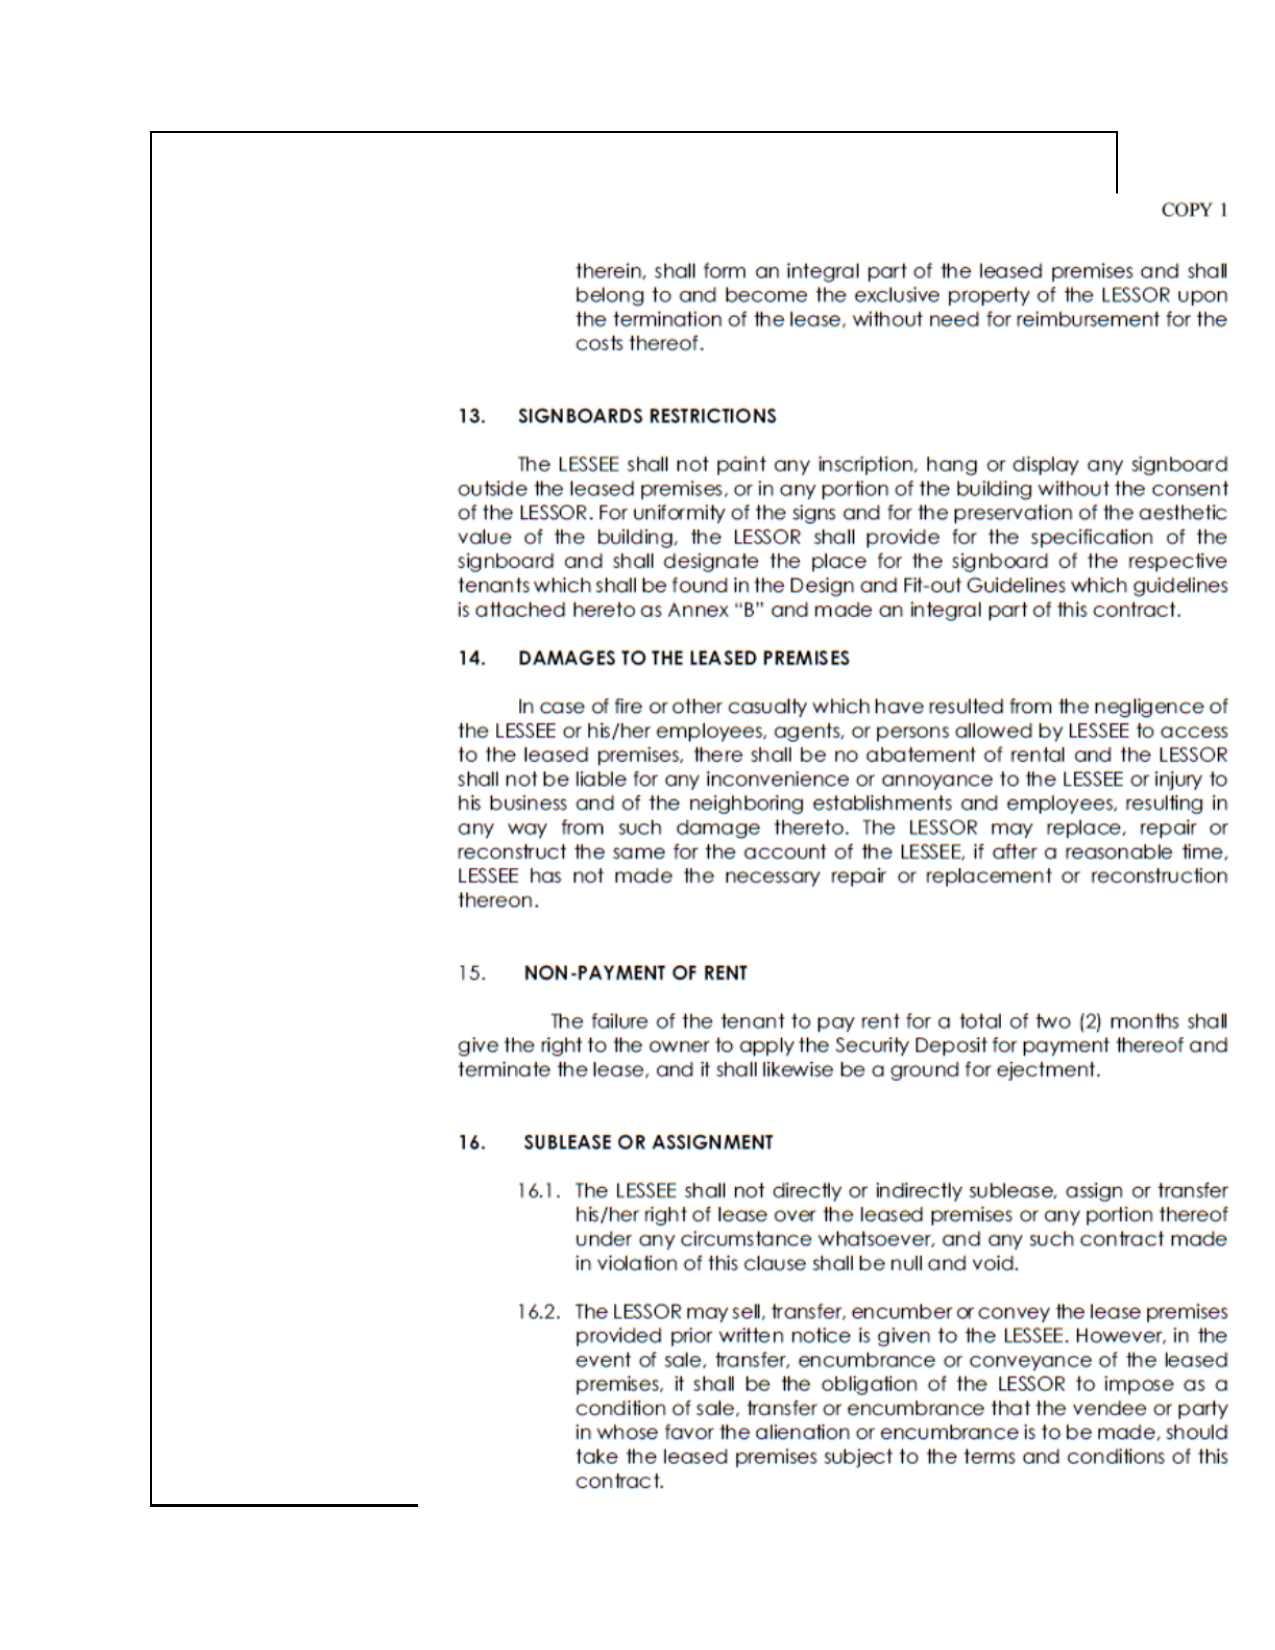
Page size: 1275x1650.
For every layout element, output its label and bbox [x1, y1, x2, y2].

picture [418, 195, 1242, 1510]
